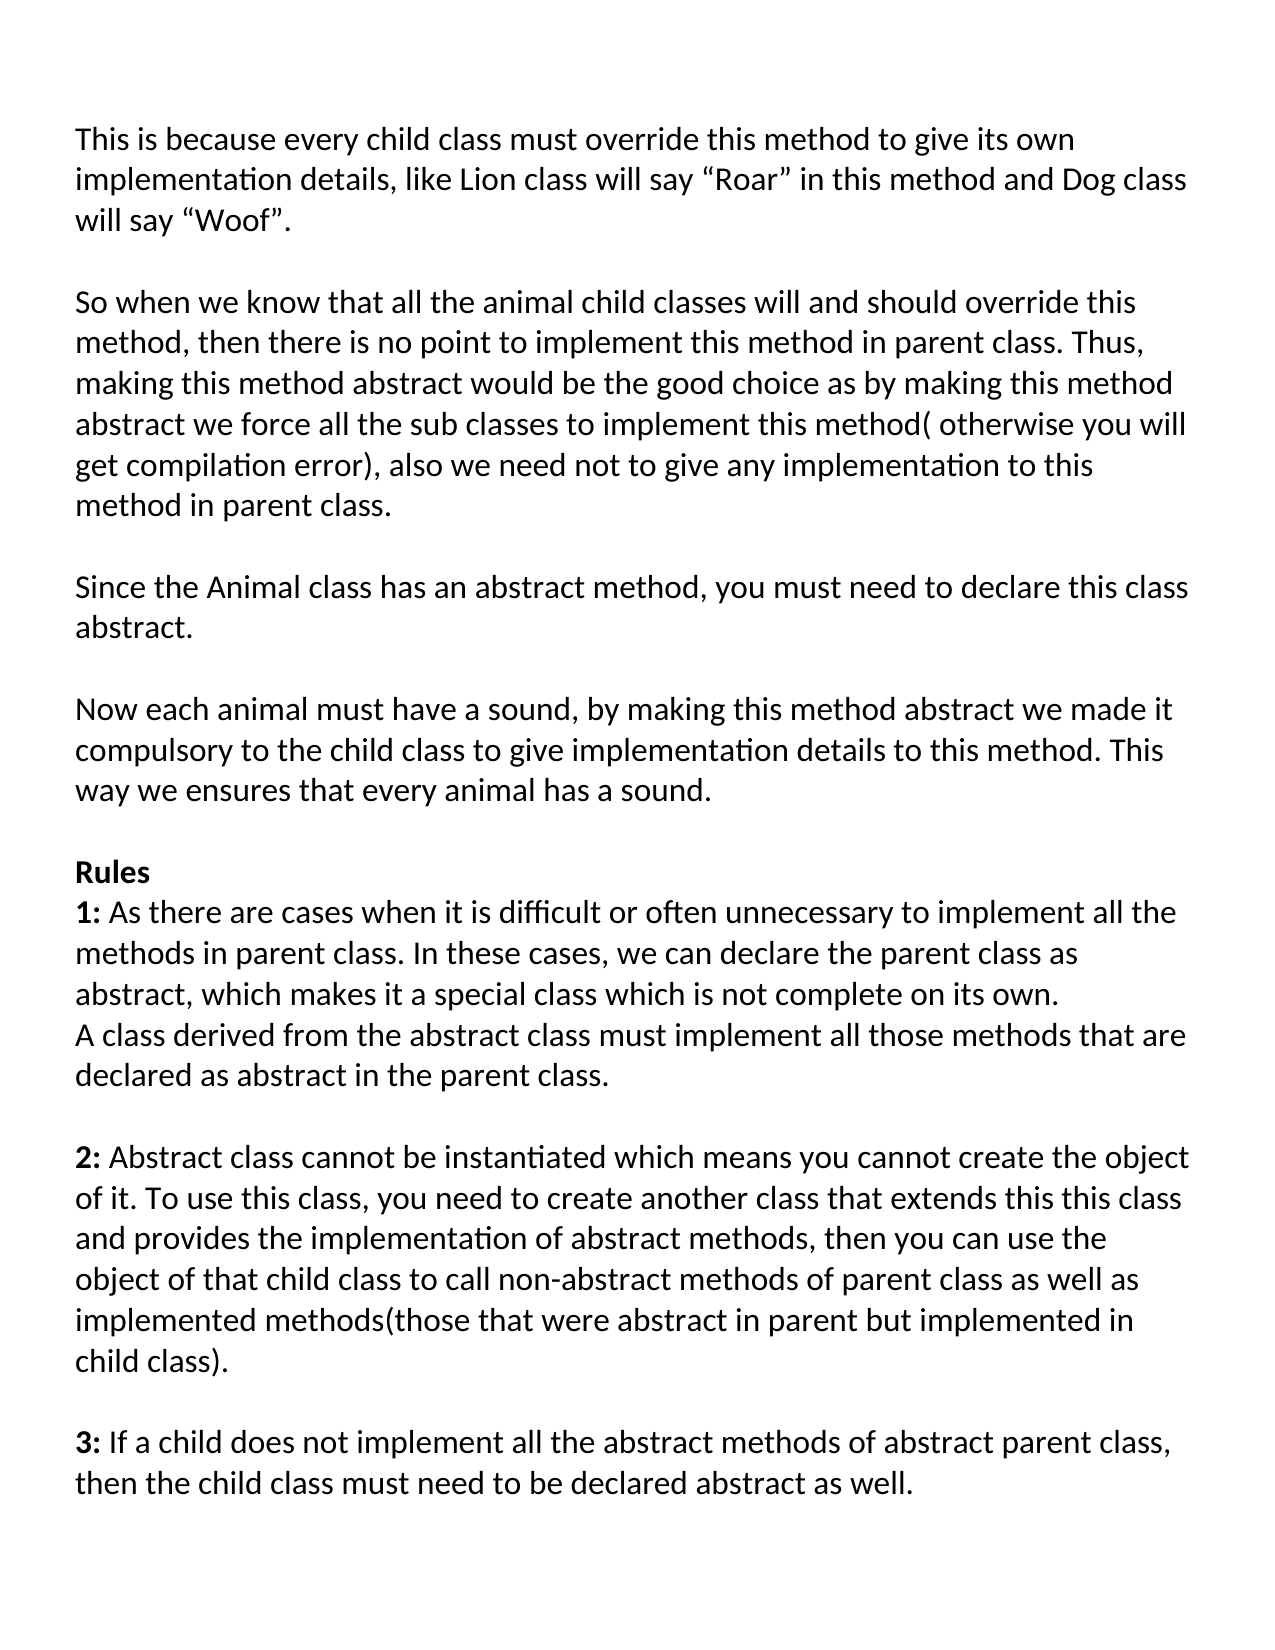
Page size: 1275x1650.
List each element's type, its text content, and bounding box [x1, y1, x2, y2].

text 1: As there are cases when it is difficult or often unnecessary to implement all the methods in parent class. In these cases, we can declare the parent class as abstract, which makes it a special class which is not complete on its own. [75, 892, 1200, 1014]
text Rules [75, 851, 1200, 892]
text 2: Abstract class cannot be instantiated which means you cannot create the object of it. To use this class, you need to create another class that extends this this class and provides the implementation of abstract methods, then you can use the object of that child class to call non-abstract methods of parent class as well as implemented methods(those that were abstract in parent but implemented in child class). [75, 1136, 1200, 1380]
text A class derived from the abstract class must implement all those methods that are declared as abstract in the parent class. [75, 1014, 1200, 1095]
text So when we know that all the animal child classes will and should override this method, then there is no point to implement this method in parent class. Thus, making this method abstract would be the good choice as by making this method abstract we force all the sub classes to implement this method( otherwise you will get compilation error), also we need not to give any implementation to this method in parent class. [75, 281, 1200, 525]
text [75, 118, 1200, 240]
text 3: If a child does not implement all the abstract methods of abstract parent class, then the child class must need to be declared abstract as well. [75, 1421, 1200, 1502]
text Since the Animal class has an abstract method, you must need to declare this class abstract. [75, 566, 1200, 647]
text Now each animal must have a sound, by making this method abstract we made it compulsory to the child class to give implementation details to this method. This way we ensures that every animal has a sound. [75, 688, 1200, 810]
